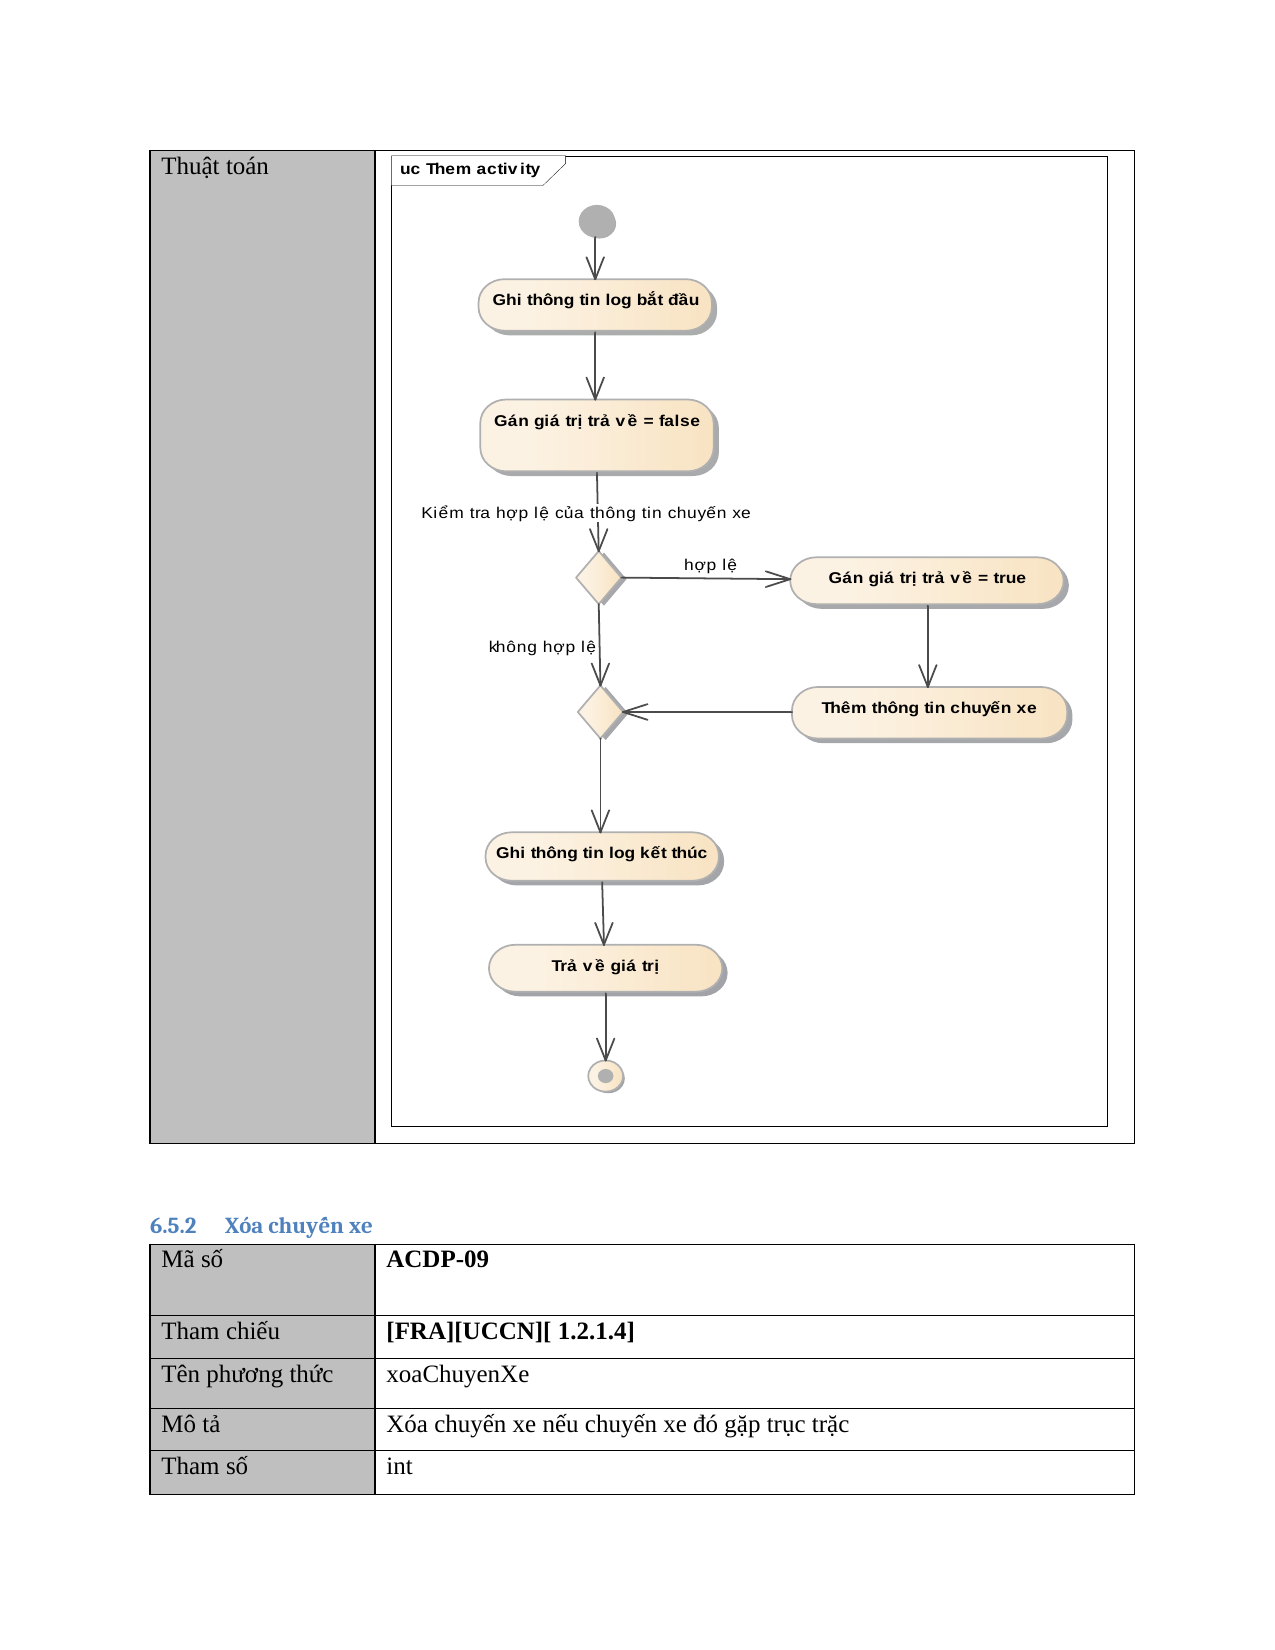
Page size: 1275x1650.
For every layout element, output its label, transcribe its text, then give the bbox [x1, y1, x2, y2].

table_cell Tham chiếu [151, 1316, 374, 1358]
table_cell Mô tả [151, 1409, 374, 1450]
table_header ACDP-09 [376, 1245, 1134, 1315]
table_header Mã số [151, 1245, 374, 1315]
table_cell Tham số [151, 1451, 374, 1494]
table_cell Thuật toán [151, 151, 374, 1143]
table_cell xoaChuyenXe [376, 1359, 1134, 1408]
table_cell [FRA][UCCN][ 1.2.1.4] [376, 1316, 1134, 1358]
table_cell [376, 151, 1134, 1143]
table_cell int [376, 1451, 1134, 1494]
table_cell Tên phương thức [151, 1359, 374, 1408]
subtitle Xóa chuyến xe [150, 1213, 1125, 1240]
table_cell Xóa chuyến xe nếu chuyến xe đó gặp trục trặc [376, 1409, 1134, 1450]
